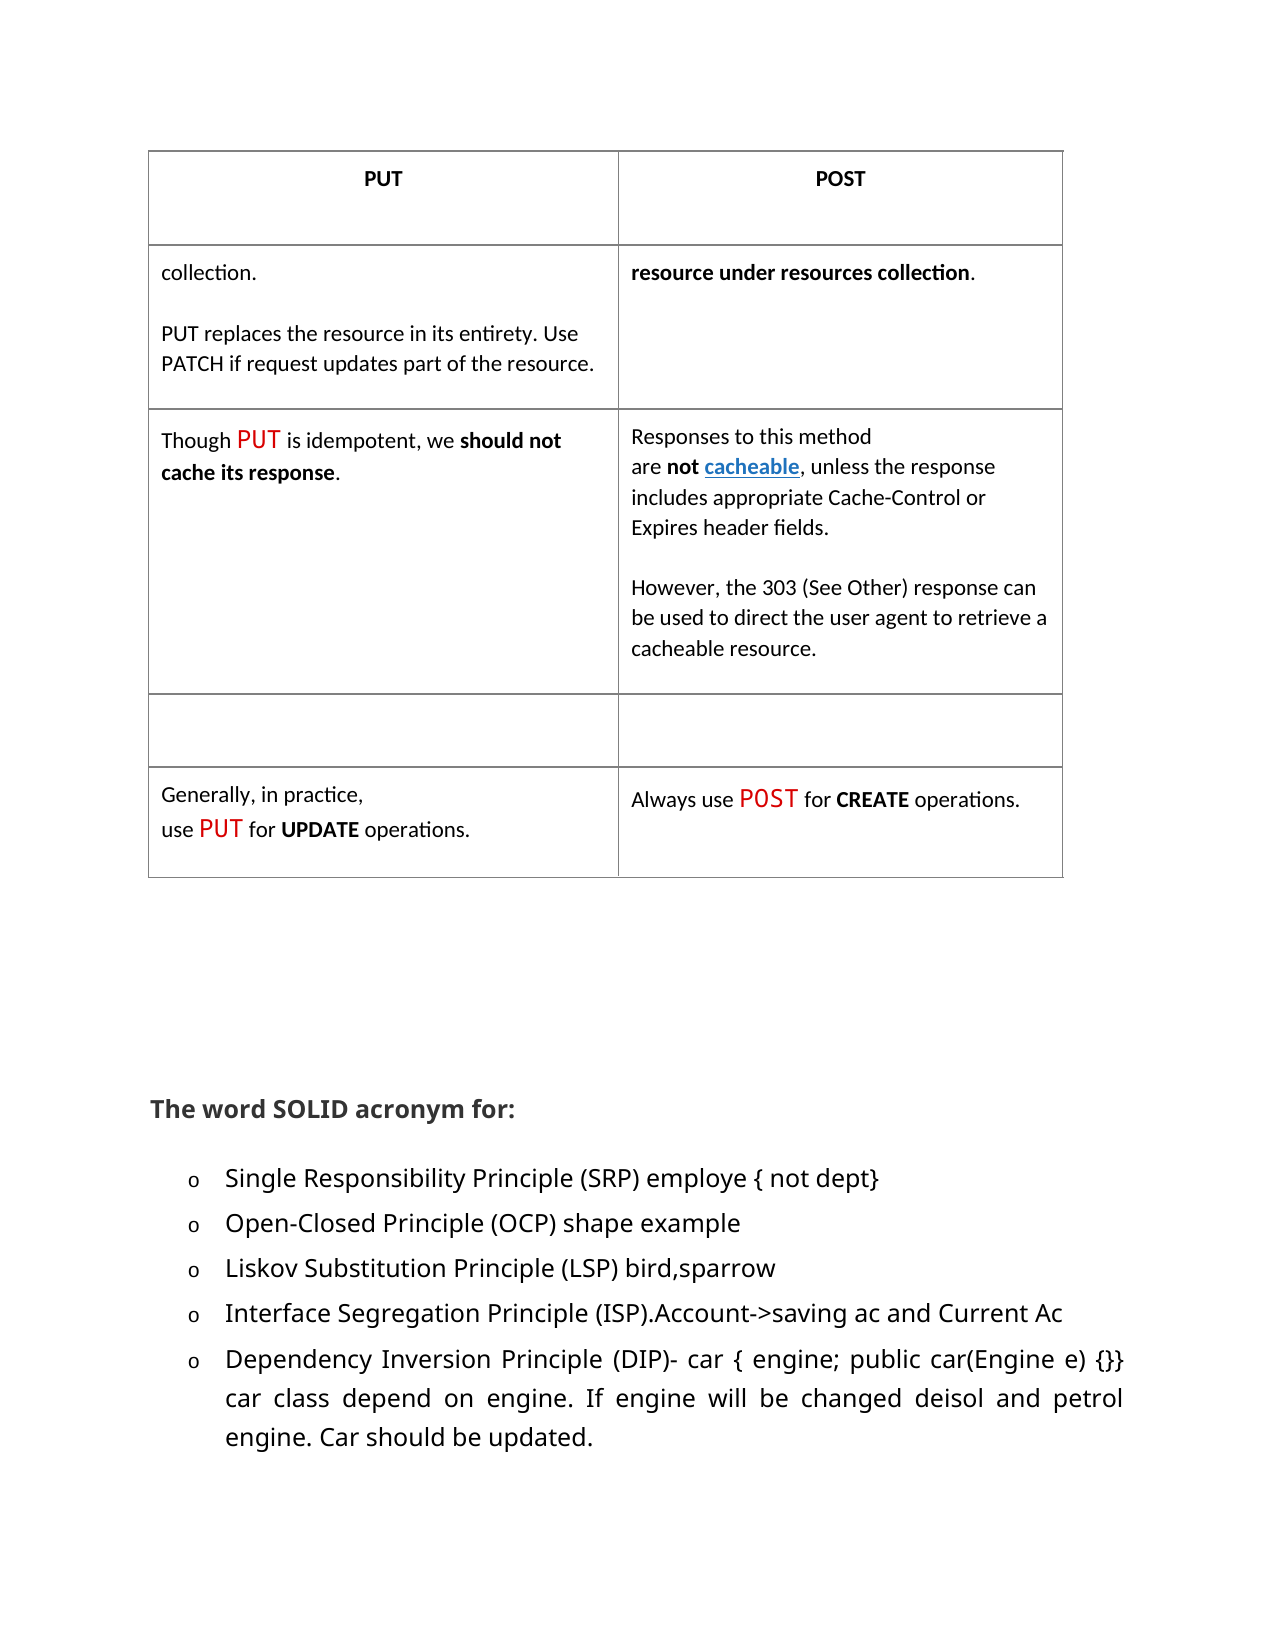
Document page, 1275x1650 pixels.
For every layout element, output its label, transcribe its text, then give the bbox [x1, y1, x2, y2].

table_cell [149, 695, 618, 766]
list Dependency Inversion Principle (DIP)- car { engine; public car(Engine e) {}} car class depend on engine. If engine will be changed deisol and petrol engine. Car should be updated. [187, 1336, 1125, 1454]
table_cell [149, 246, 618, 408]
text The word SOLID acronym for: [150, 1092, 1125, 1126]
table_cell [619, 695, 1062, 766]
list Interface Segregation Principle (ISP).Account->saving ac and Current Ac [187, 1291, 1125, 1330]
table_cell Though PUT is idempotent, we should not cache its response. [149, 410, 618, 693]
table_header POST [619, 152, 1062, 244]
table_cell Always use POST for CREATE operations. [619, 768, 1062, 876]
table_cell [619, 246, 1062, 408]
table_cell Responses to this method are not cacheable, unless the response includes appropriate Cache-Control or Expires header fields. However, the 303 (See Other) response can be used to direct the user agent to retrieve a cacheable resource. [619, 410, 1062, 693]
table_header PUT [149, 152, 618, 244]
list Liskov Substitution Principle (LSP) bird,sparrow [187, 1246, 1125, 1285]
list Single Responsibility Principle (SRP) employe { not dept} [187, 1155, 1125, 1194]
list Open-Closed Principle (OCP) shape example [187, 1201, 1125, 1239]
table_cell Generally, in practice, use PUT for UPDATE operations. [149, 768, 618, 876]
